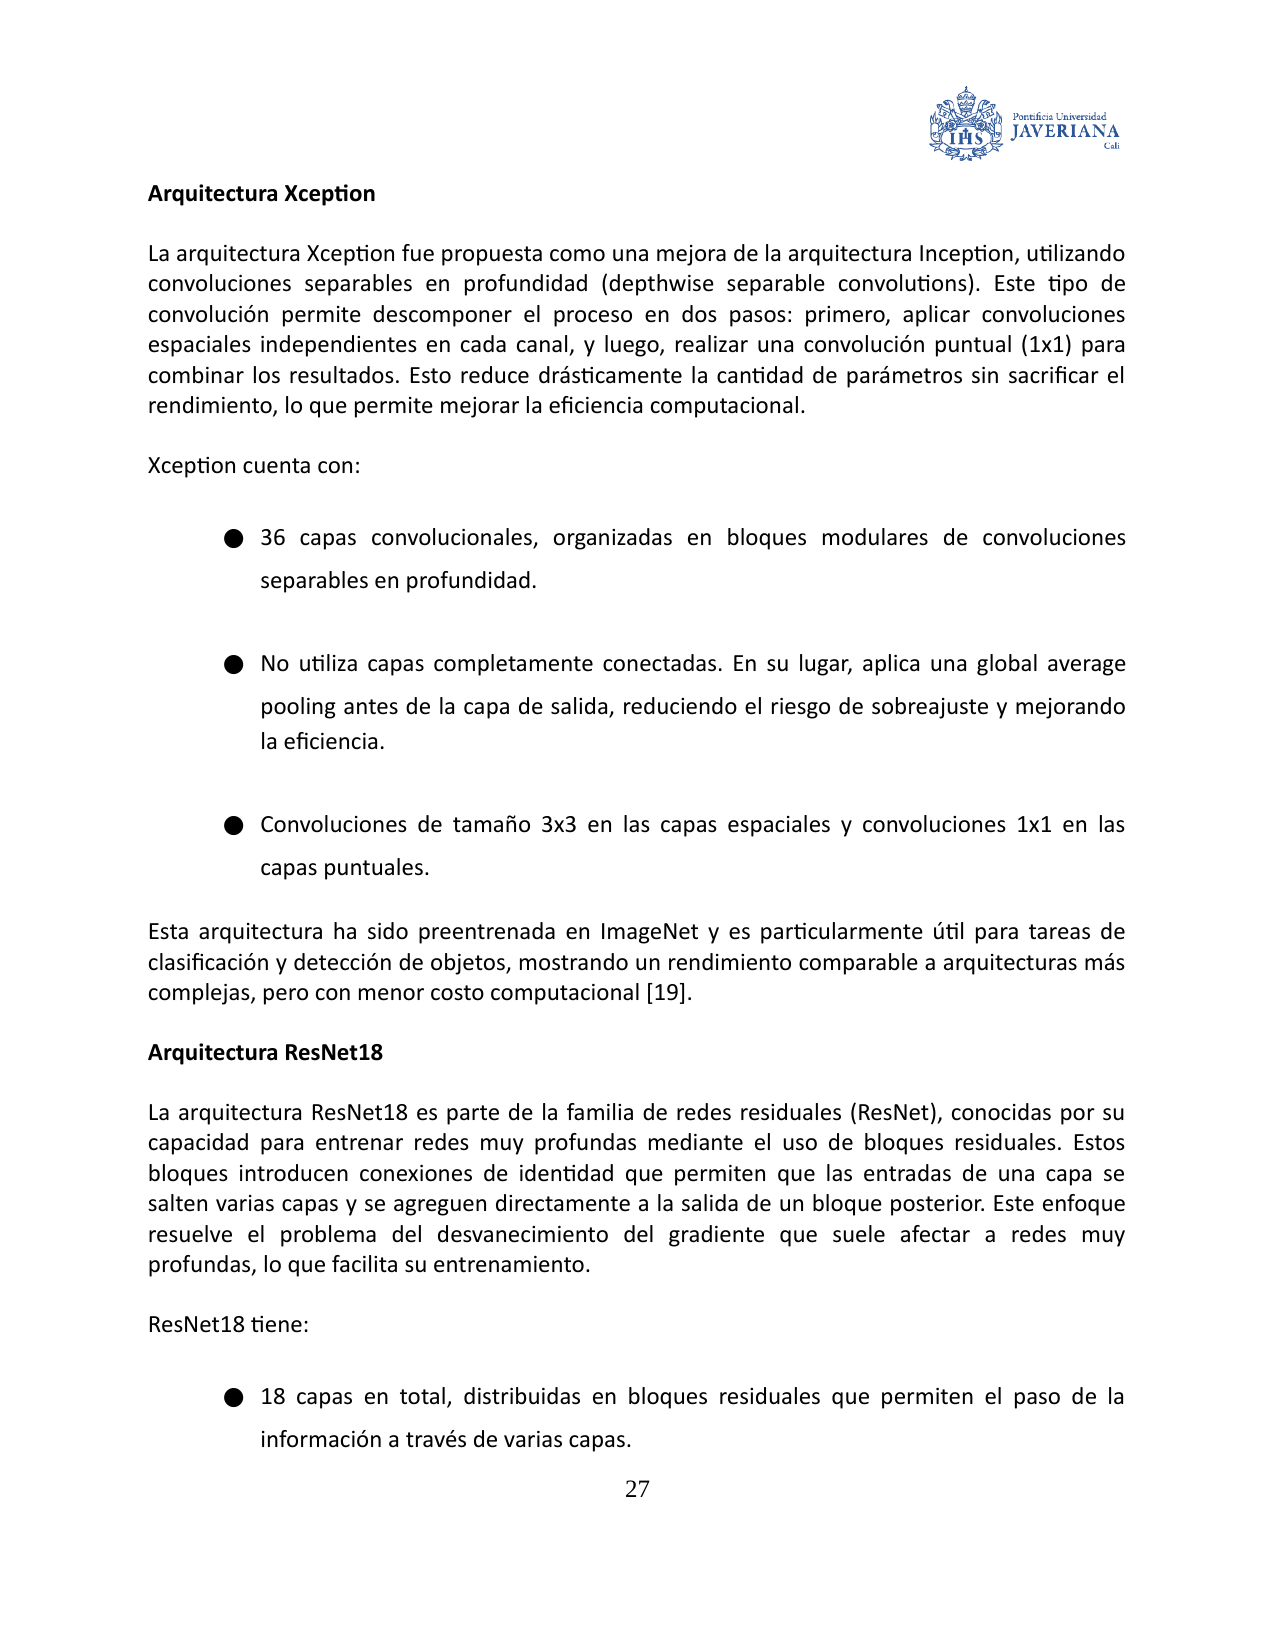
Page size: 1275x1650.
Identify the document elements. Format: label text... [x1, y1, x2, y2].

list Convoluciones de tamaño 3x3 en las capas espaciales y convoluciones 1x1 en las capas puntuales. [223, 795, 1127, 882]
list 18 capas en total, distribuidas en bloques residuales que permiten el paso de la información a través de varias capas. [223, 1368, 1127, 1454]
list No utiliza capas completamente conectadas. En su lugar, aplica una global average pooling antes de la capa de salida, reduciendo el riesgo de sobreajuste y mejorando la eficiencia. [223, 634, 1127, 756]
list 36 capas convolucionales, organizadas en bloques modulares de convoluciones separables en profundidad. [223, 509, 1127, 595]
text La arquitectura ResNet18 es parte de la familia de redes residuales (ResNet), conocidas por su capacidad para entrenar redes muy profundas mediante el uso de bloques residuales. Estos bloques introducen conexiones de identidad que permiten que las entradas de una capa se salten varias capas y se agreguen directamente a la salida de un bloque posterior. Este enfoque resuelve el problema del desvanecimiento del gradiente que suele afectar a redes muy profundas, lo que facilita su entrenamiento. [148, 1096, 1127, 1279]
text Arquitectura ResNet18 [148, 1036, 1127, 1066]
text ResNet18 tiene: [148, 1308, 1127, 1338]
text Arquitectura Xception [148, 177, 1127, 208]
text Esta arquitectura ha sido preentrenada en ImageNet y es particularmente útil para tareas de clasificación y detección de objetos, mostrando un rendimiento comparable a arquitecturas más complejas, pero con menor costo computacional [19]. [148, 915, 1127, 1007]
picture [920, 75, 1128, 172]
text Xception cuenta con: [148, 449, 1127, 480]
text La arquitectura Xception fue propuesta como una mejora de la arquitectura Inception, utilizando convoluciones separables en profundidad (depthwise separable convolutions). Este tipo de convolución permite descomponer el proceso en dos pasos: primero, aplicar convoluciones espaciales independientes en cada canal, y luego, realizar una convolución puntual (1x1) para combinar los resultados. Esto reduce drásticamente la cantidad de parámetros sin sacrificar el rendimiento, lo que permite mejorar la eficiencia computacional. [148, 237, 1127, 420]
